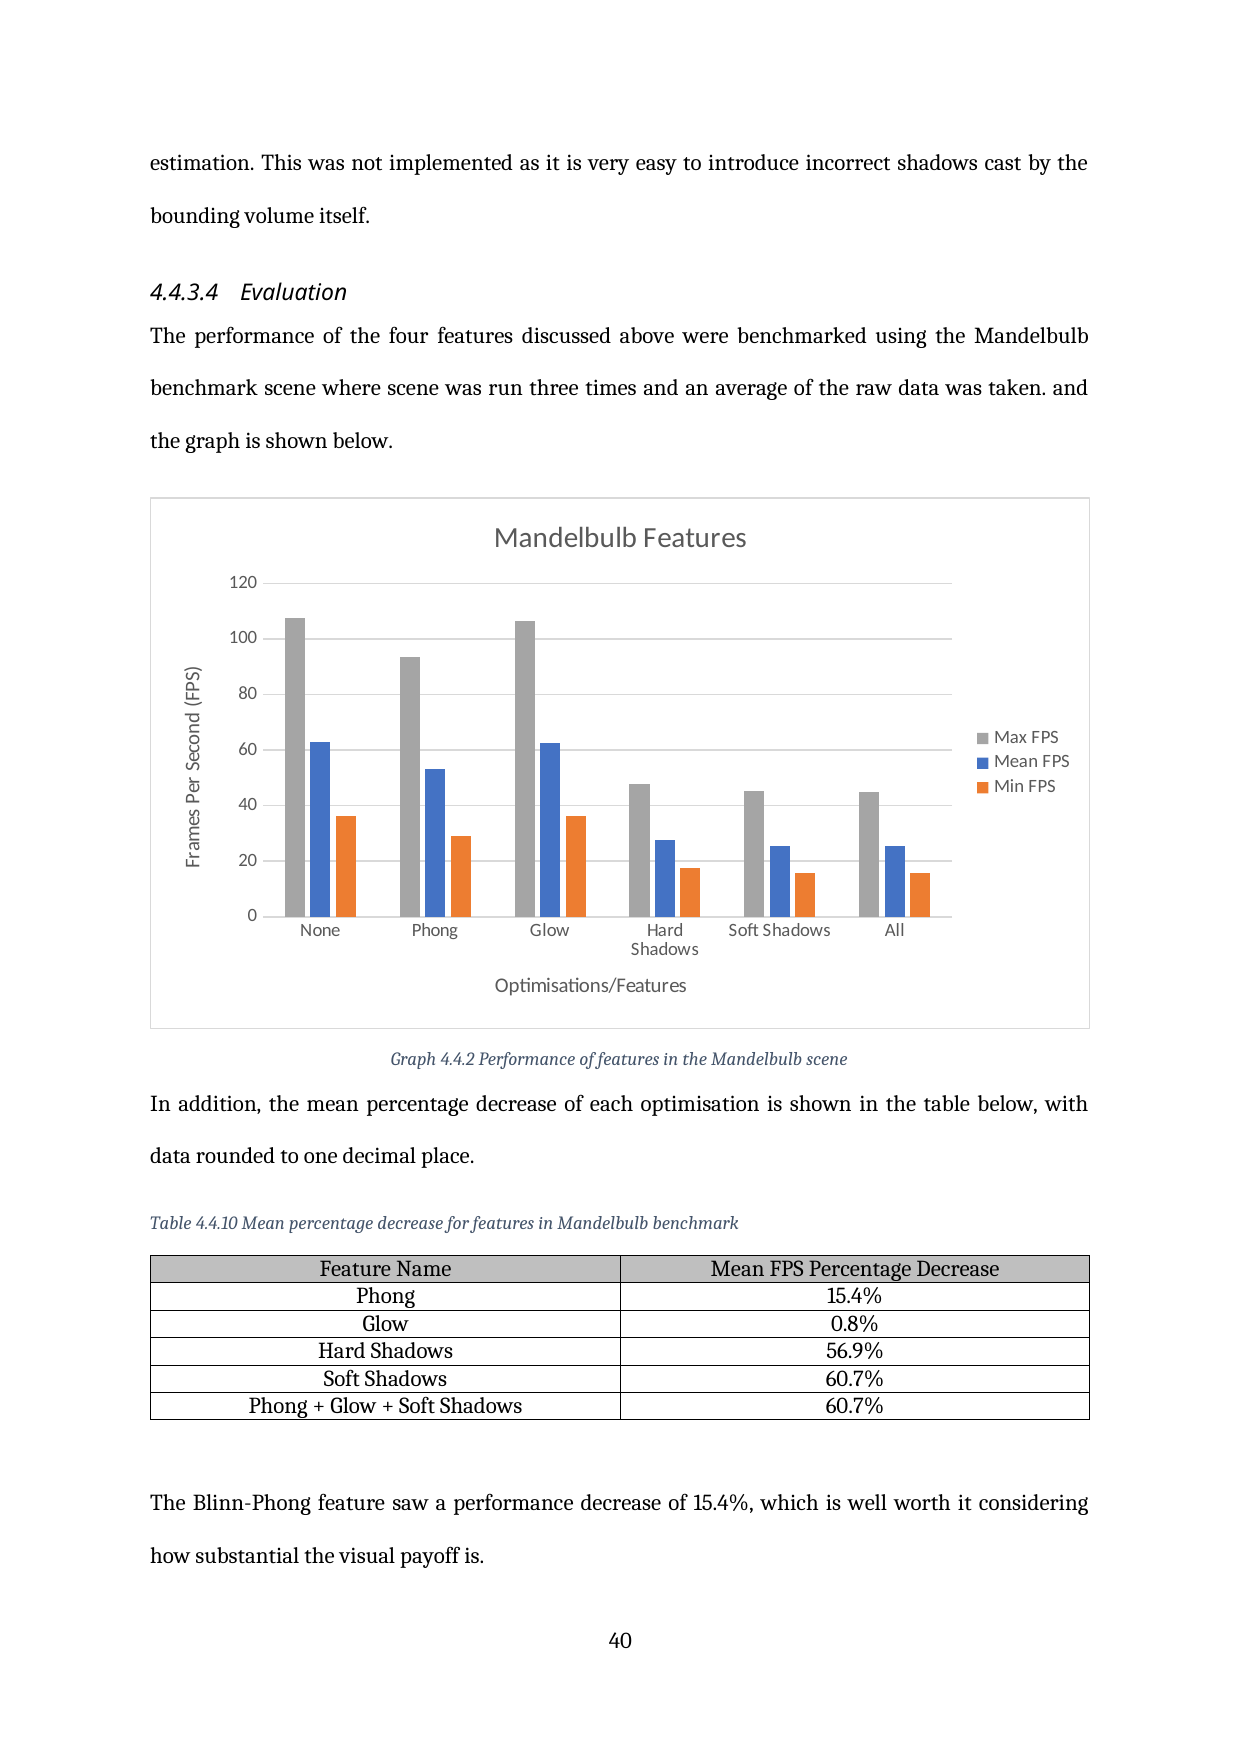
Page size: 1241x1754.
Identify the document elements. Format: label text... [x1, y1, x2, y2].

table_cell Phong + Glow + Soft Shadows [151, 1393, 620, 1419]
text The Blinn-Phong feature saw a performance decrease of 15.4%, which is well worth it considering how substantial the visual payoff is. [150, 1490, 1090, 1569]
text The performance of the four features discussed above were benchmarked using the Mandelbulb benchmark scene where scene was run three times and an average of the raw data was taken. and the graph is shown below. [150, 322, 1090, 454]
table_cell Glow [151, 1311, 620, 1337]
table_cell 56.9% [621, 1338, 1089, 1364]
table_cell 60.7% [621, 1393, 1089, 1419]
table_cell 60.7% [621, 1366, 1089, 1392]
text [150, 150, 1090, 229]
table_header Mean FPS Percentage Decrease [621, 1256, 1089, 1282]
table_cell Hard Shadows [151, 1338, 620, 1364]
table_cell 0.8% [621, 1311, 1089, 1337]
text In addition, the mean percentage decrease of each optimisation is shown in the table below, with data rounded to one decimal place. [150, 1090, 1090, 1169]
table_cell 15.4% [621, 1283, 1089, 1310]
table_cell Soft Shadows [151, 1366, 620, 1392]
table_header Feature Name [151, 1256, 620, 1282]
subtitle Evaluation [150, 276, 1090, 307]
table_cell Phong [151, 1283, 620, 1310]
